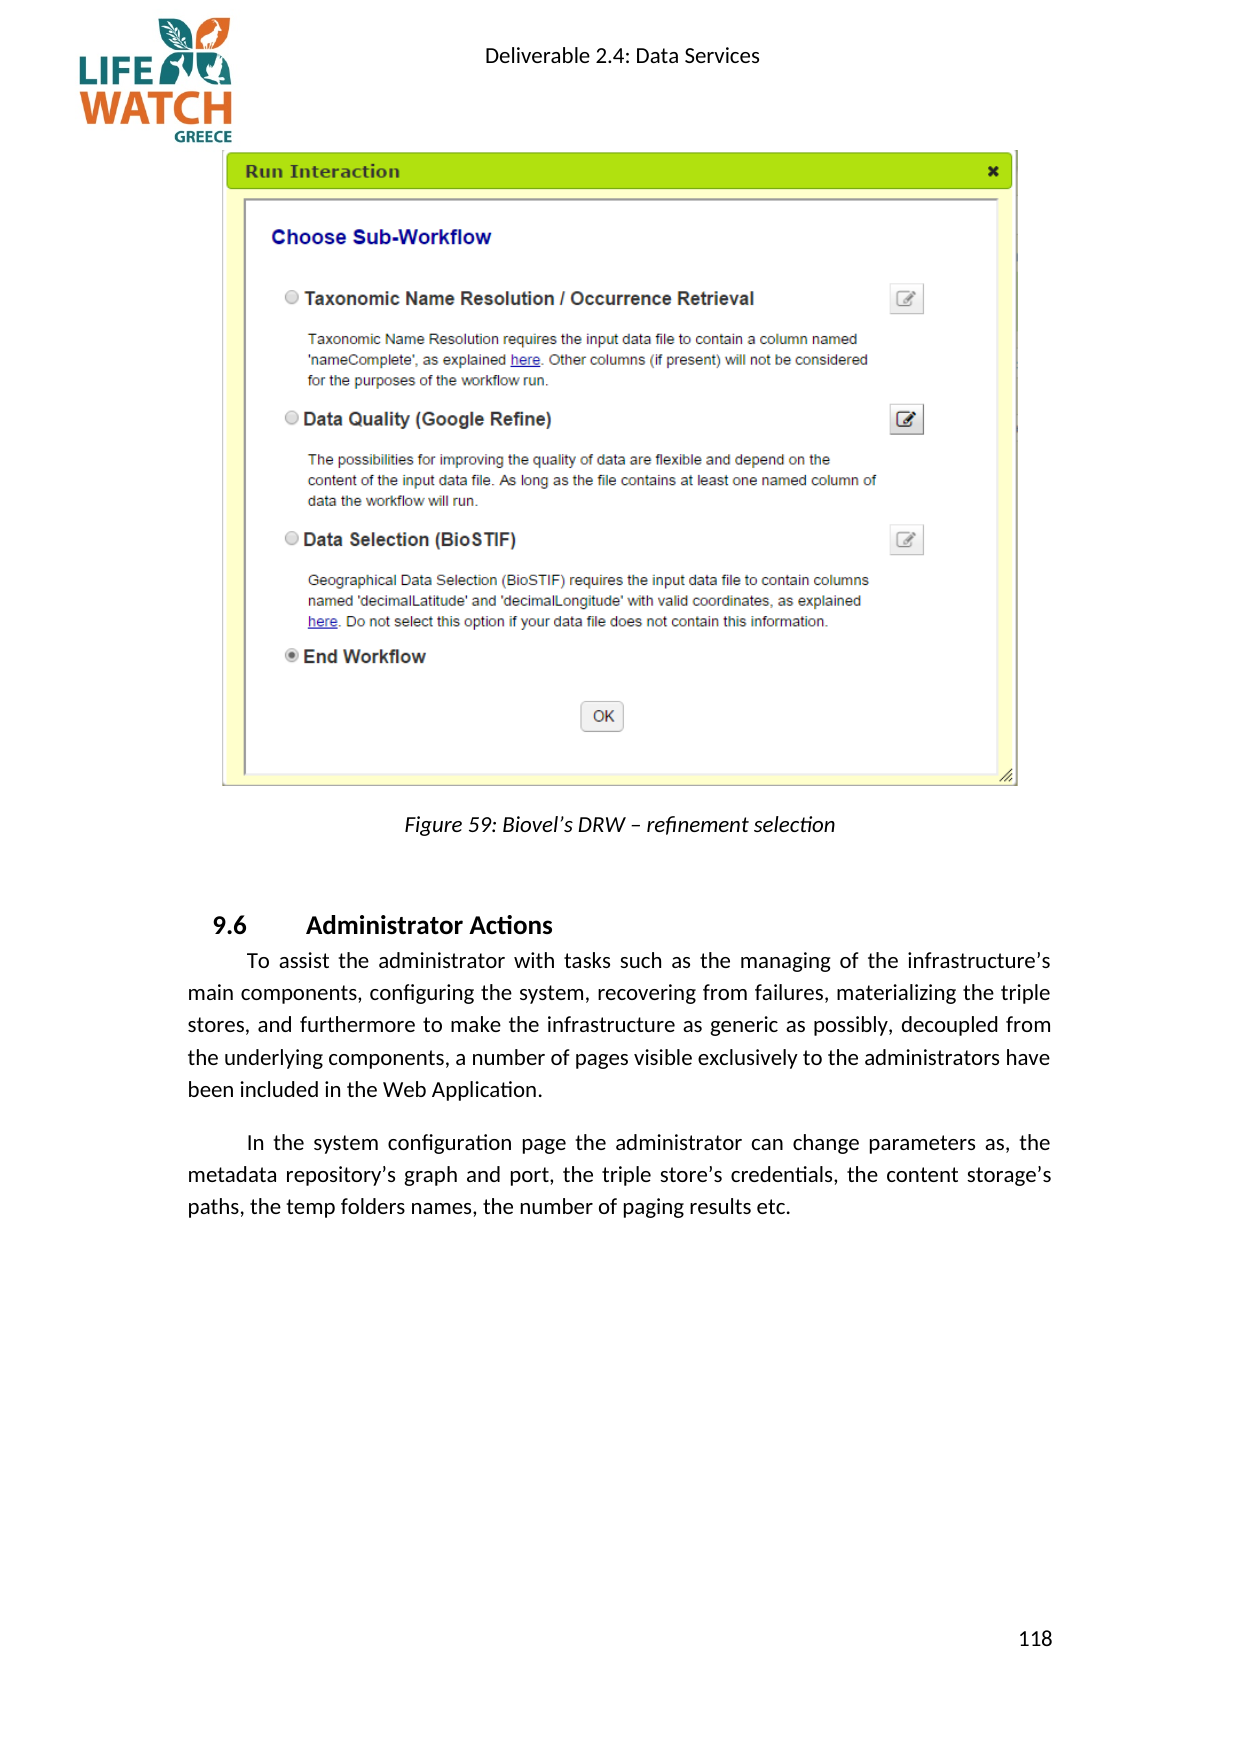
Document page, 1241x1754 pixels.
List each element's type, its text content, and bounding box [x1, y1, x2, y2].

text Figure 59: Biovel’s DRW – refinement selection [187, 811, 1053, 839]
subtitle Administrator Actions [247, 908, 1053, 941]
text To assist the administrator with tasks such as the managing of the infrastructure’s main components, configuring the system, recovering from failures, materializing the triple stores, and furthermore to make the infrastructure as generic as possibly, decoupled from the underlying components, a number of pages visible exclusively to the administrators have been included in the Web Application. [187, 946, 1053, 1103]
picture [64, 0, 1018, 786]
text In the system configuration page the administrator can change parameters as, the metadata repository’s graph and port, the triple store’s credentials, the content storage’s paths, the temp folders names, the number of paging results etc. [187, 1128, 1053, 1220]
